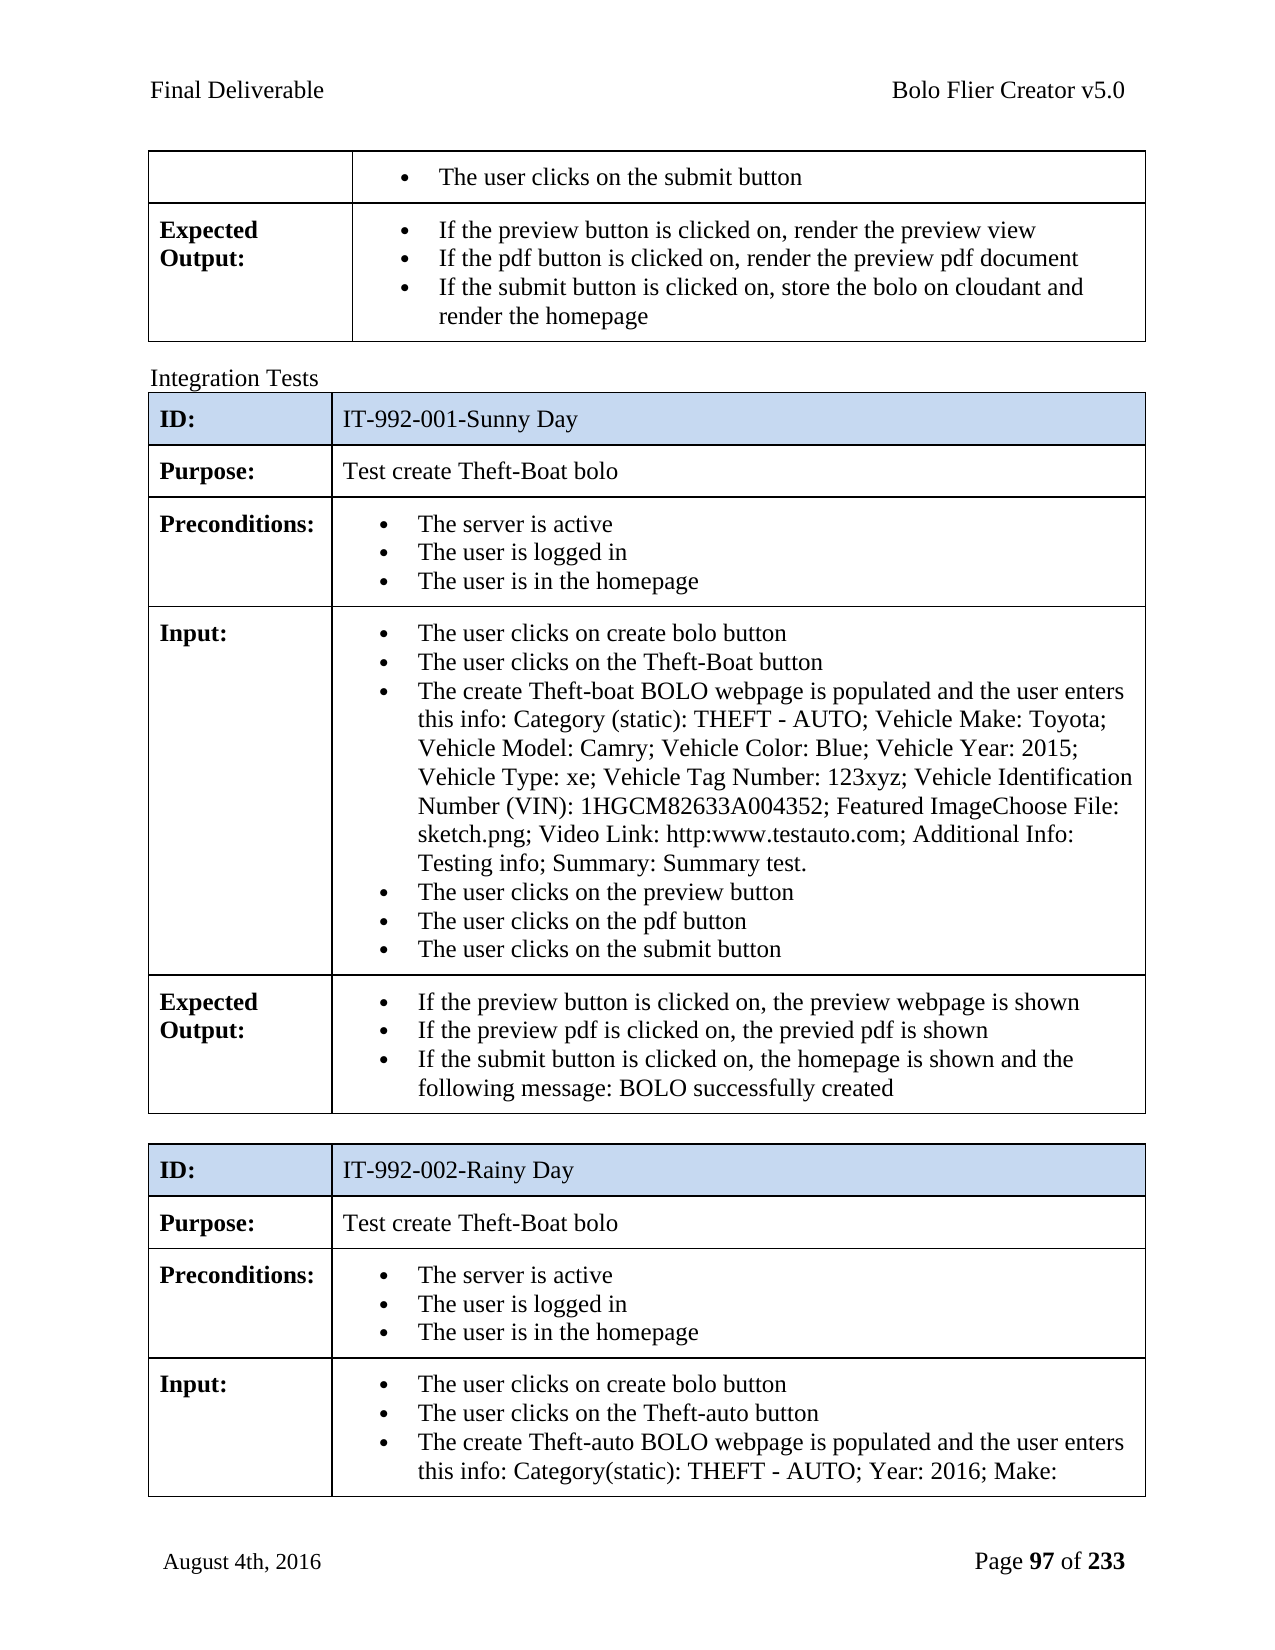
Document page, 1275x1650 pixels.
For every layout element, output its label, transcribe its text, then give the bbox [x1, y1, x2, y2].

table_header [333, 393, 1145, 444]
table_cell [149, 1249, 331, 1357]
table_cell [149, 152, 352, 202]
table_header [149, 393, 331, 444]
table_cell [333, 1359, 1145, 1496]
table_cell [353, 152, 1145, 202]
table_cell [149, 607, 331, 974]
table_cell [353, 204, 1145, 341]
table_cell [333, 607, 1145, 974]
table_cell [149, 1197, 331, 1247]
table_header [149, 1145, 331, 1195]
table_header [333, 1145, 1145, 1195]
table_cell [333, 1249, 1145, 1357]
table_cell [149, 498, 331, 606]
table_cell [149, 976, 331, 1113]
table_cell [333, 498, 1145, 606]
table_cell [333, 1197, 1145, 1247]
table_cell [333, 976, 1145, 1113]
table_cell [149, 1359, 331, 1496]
text Integration Tests [150, 363, 1125, 392]
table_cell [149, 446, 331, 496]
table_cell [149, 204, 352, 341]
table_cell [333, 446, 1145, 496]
